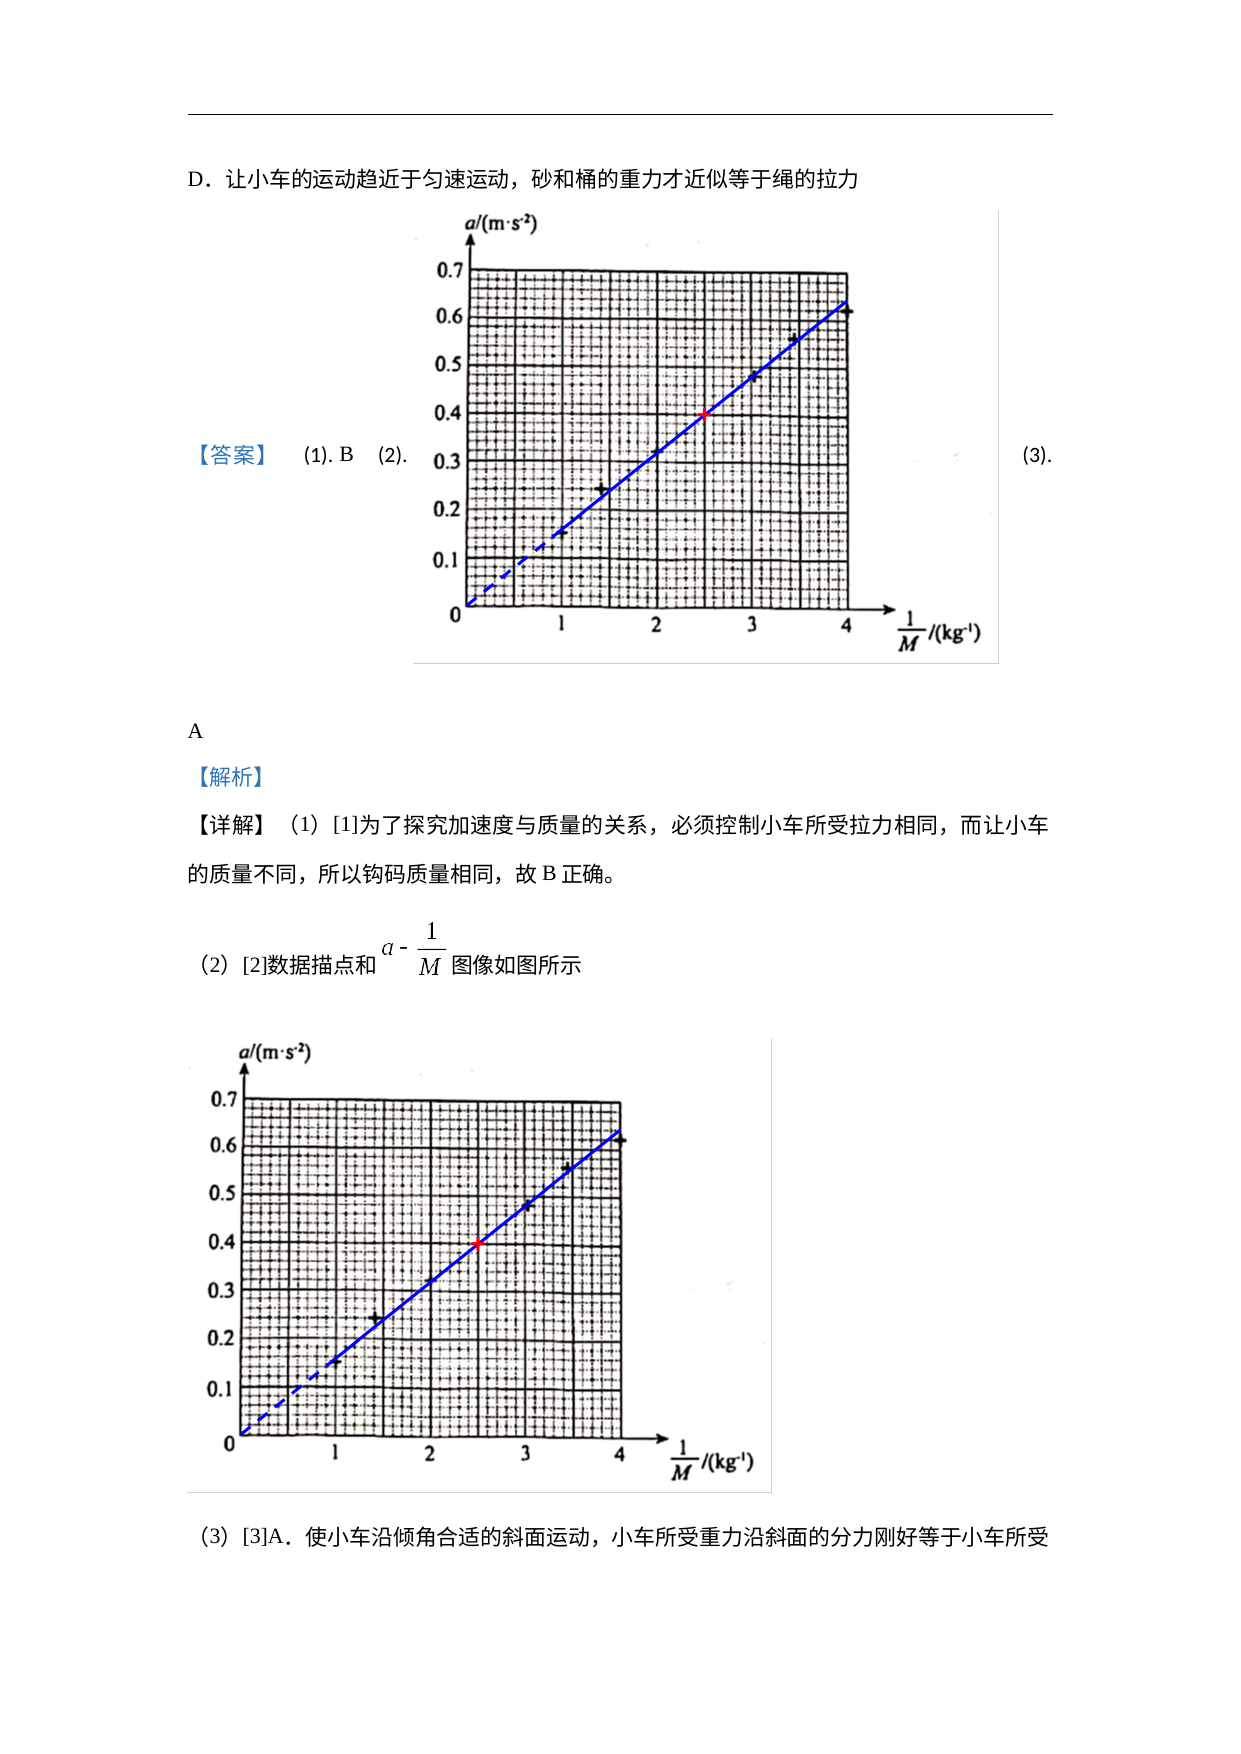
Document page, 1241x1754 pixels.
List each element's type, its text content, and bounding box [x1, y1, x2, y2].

text D．让小车的运动趋近于匀速运动，砂和桶的重力才近似等于绳的拉力 [187, 162, 1053, 194]
text （2）[2]数据描点和图像如图所示 [187, 916, 1053, 1013]
picture [187, 1039, 772, 1493]
text 【解析】 [187, 759, 1053, 792]
text 【详解】（1）[1]为了探究加速度与质量的关系，必须控制小车所受拉力相同，而让小车的质量不同，所以钩码质量相同，故B正确。 [187, 807, 1053, 889]
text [187, 1519, 1053, 1552]
picture [413, 210, 999, 664]
